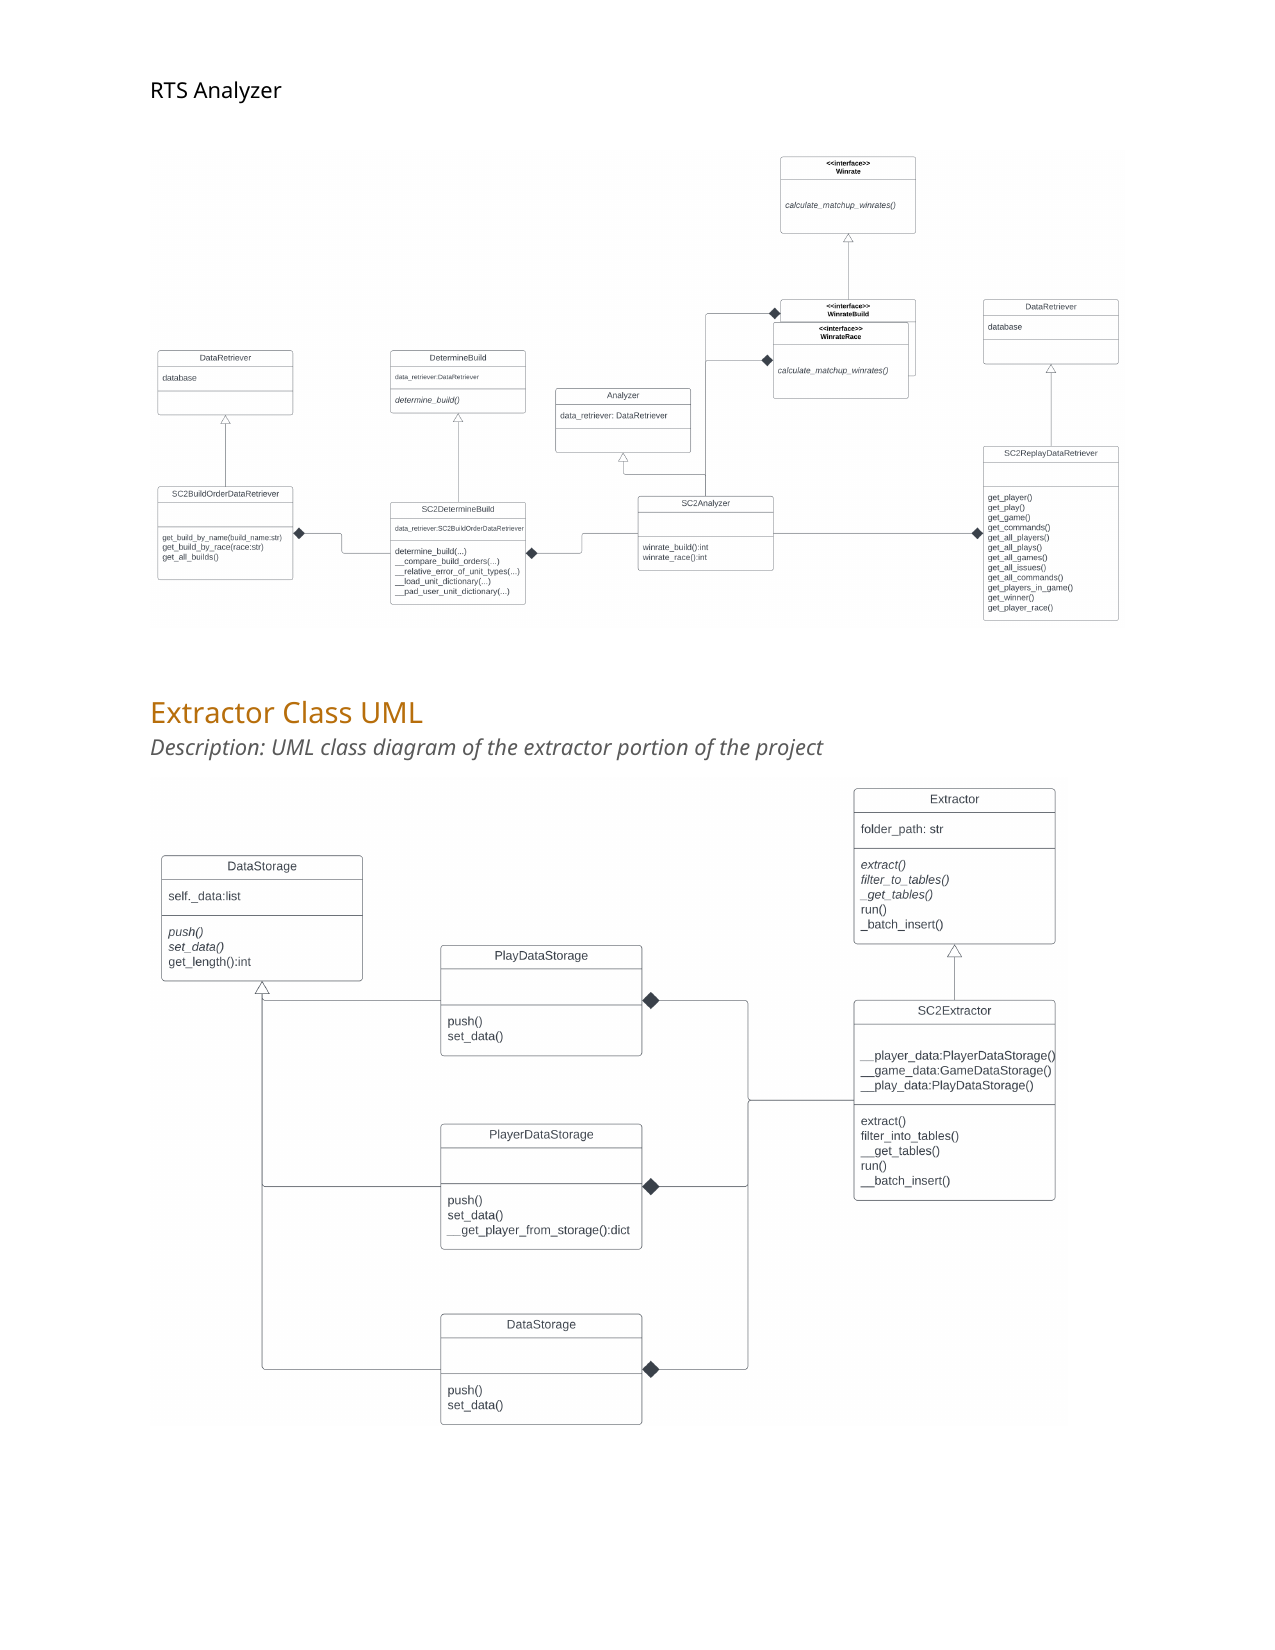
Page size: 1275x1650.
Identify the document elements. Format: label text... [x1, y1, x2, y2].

picture [150, 150, 1125, 628]
picture [150, 777, 1068, 1436]
subtitle Extractor Class UML [150, 693, 1125, 732]
text Description: UML class diagram of the extractor portion of the project [150, 732, 1125, 762]
